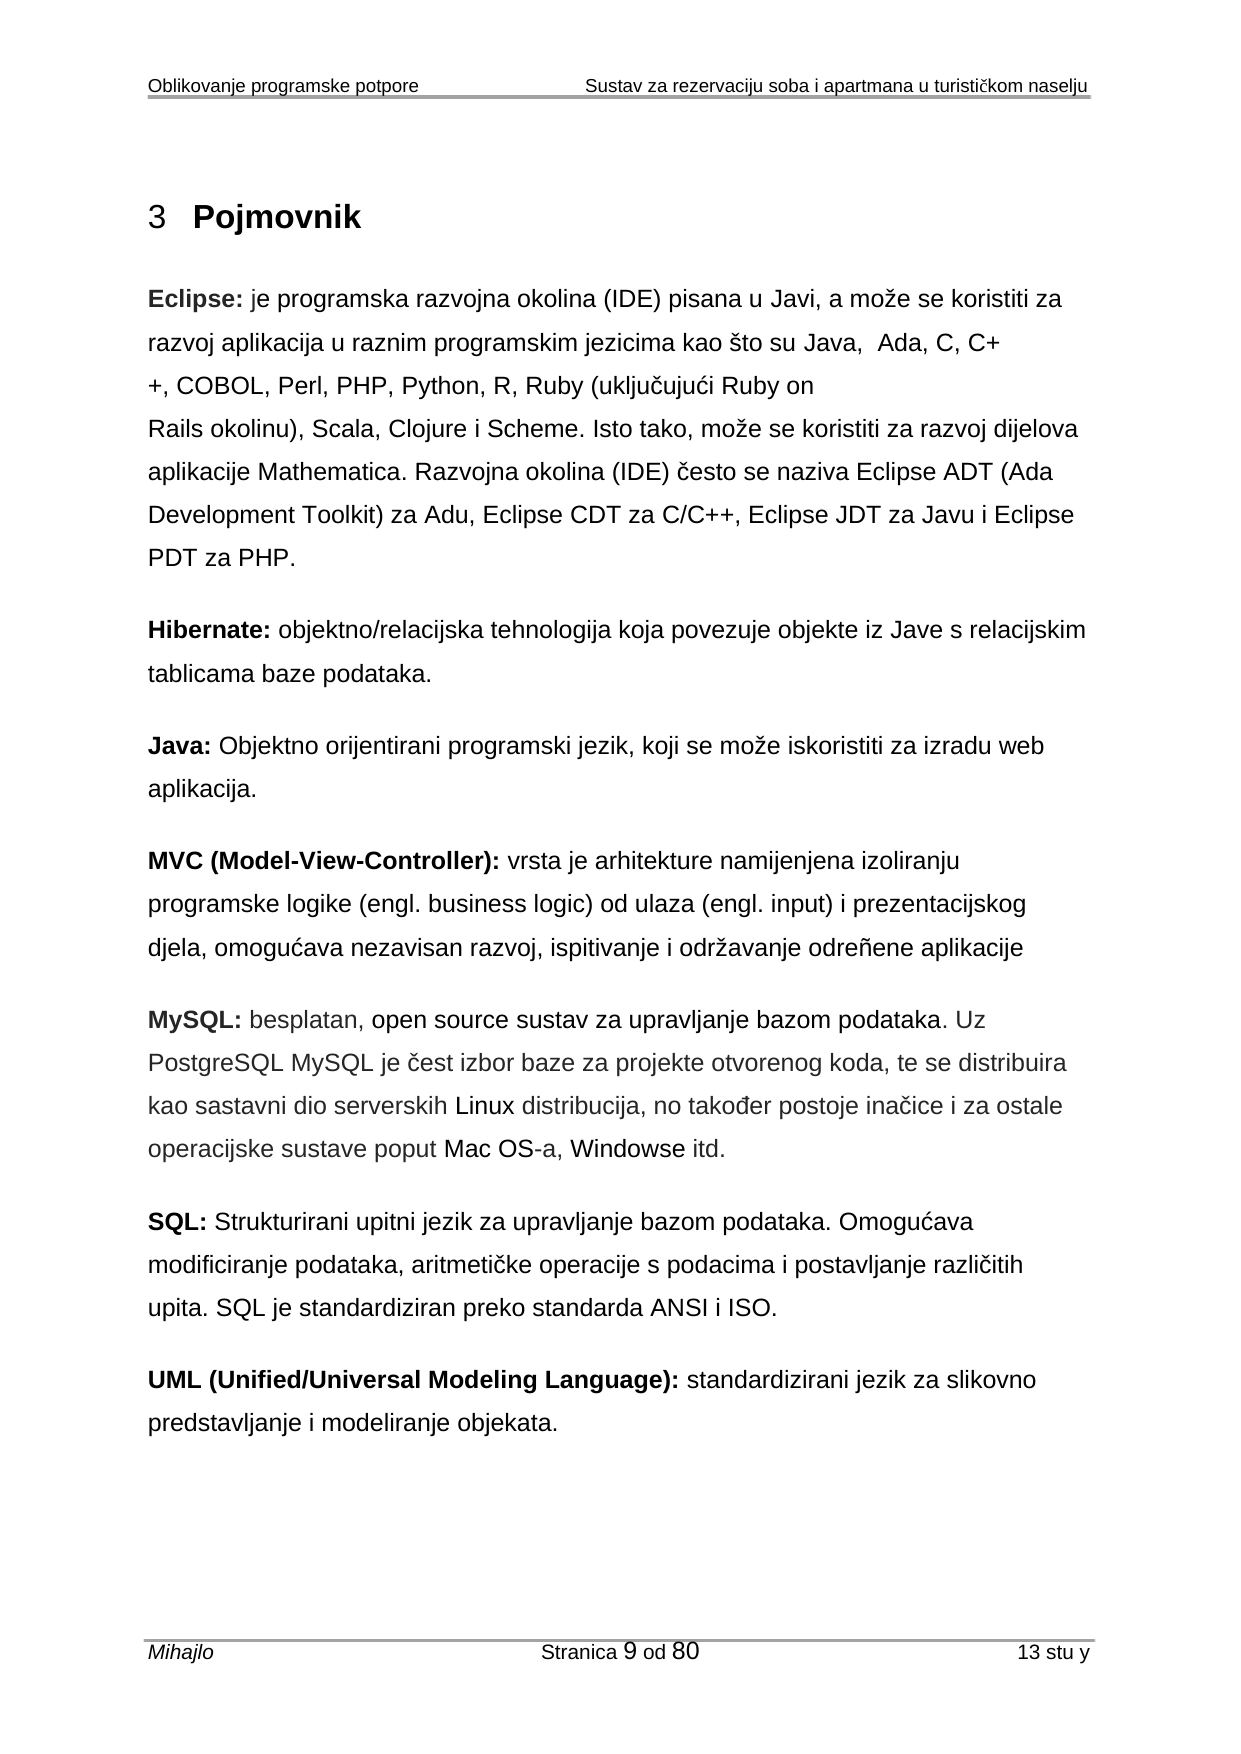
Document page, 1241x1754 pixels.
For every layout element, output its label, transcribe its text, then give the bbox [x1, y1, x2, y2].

picture [147, 95, 1092, 99]
text SQL: Strukturirani upitni jezik za upravljanje bazom podataka. Omogućava modificiranje podataka, aritmetičke operacije s podacima i postavljanje različitih upita. SQL je standardiziran preko standarda ANSI i ISO. [148, 1206, 1093, 1321]
text UML (Unified/Universal Modeling Language): standardizirani jezik za slikovno predstavljanje i modeliranje objekata. [148, 1365, 1093, 1437]
text MVC (Model-View-Controller): vrsta je arhitekture namijenjena izoliranju programske logike (engl. business logic) od ulaza (engl. input) i prezentacijskog djela, omogućava nezavisan razvoj, ispitivanje i održavanje odreñene aplikacije [148, 846, 1093, 961]
text Eclipse: je programska razvojna okolina (IDE) pisana u Javi, a može se koristiti za razvoj aplikacija u raznim programskim jezicima kao što su Java, Ada, C, C++, COBOL, Perl, PHP, Python, R, Ruby (uključujući Ruby on Rails okolinu), Scala, Clojure i Scheme. Isto tako, može se koristiti za razvoj dijelova aplikacije Mathematica. Razvojna okolina (IDE) često se naziva Eclipse ADT (Ada Development Toolkit) za Adu, Eclipse CDT za C/C++, Eclipse JDT za Javu i Eclipse PDT za PHP. [148, 284, 1093, 572]
text Hibernate: objektno/relacijska tehnologija koja povezuje objekte iz Jave s relacijskim tablicama baze podataka. [148, 615, 1093, 687]
subtitle Pojmovnik [148, 198, 1093, 236]
text Java: Objektno orijentirani programski jezik, koji se može iskoristiti za izradu web aplikacija. [148, 731, 1093, 803]
text MySQL: besplatan, open source sustav za upravljanje bazom podataka. Uz PostgreSQL MySQL je čest izbor baze za projekte otvorenog koda, te se distribuira kao sastavni dio serverskih Linux distribucija, no također postoje inačice i za ostale operacijske sustave poput Mac OS-a, Windowse itd. [148, 1005, 1093, 1163]
